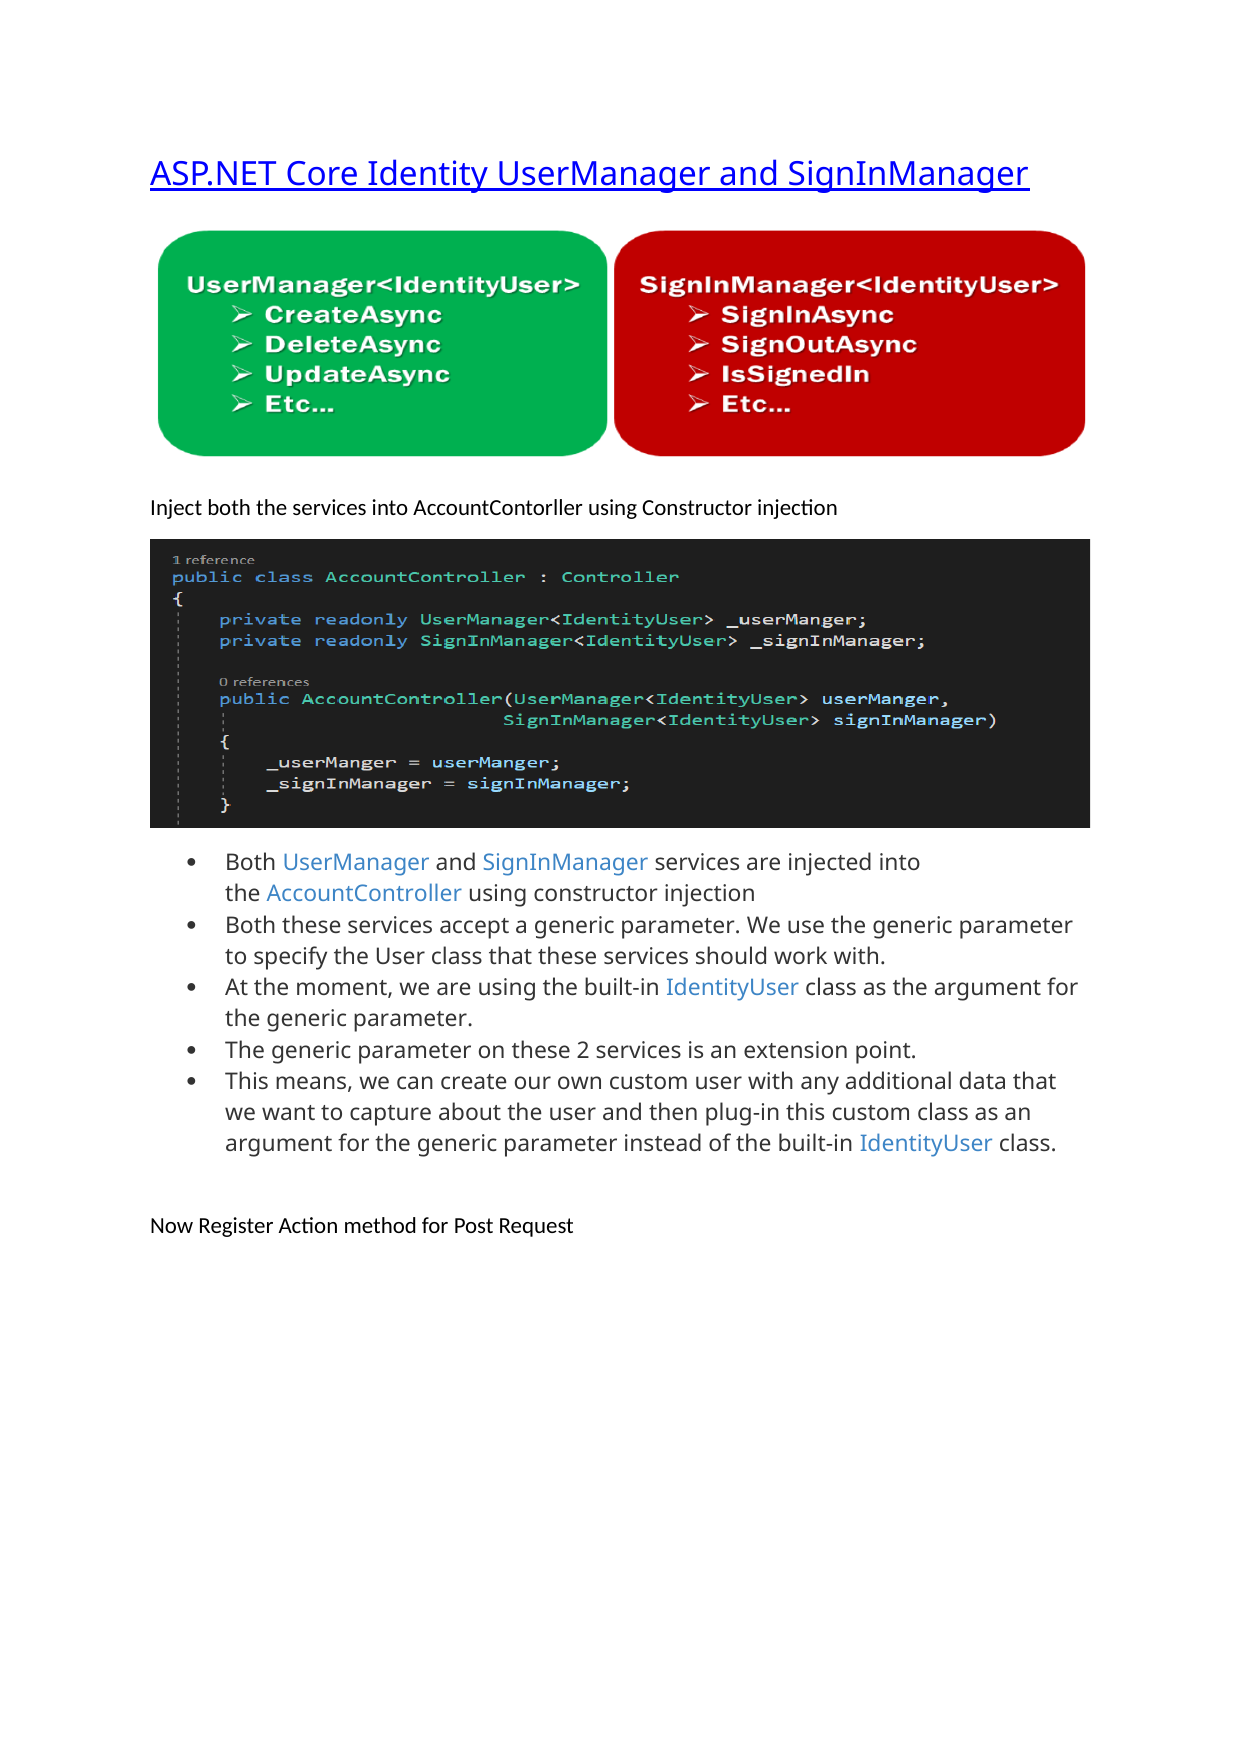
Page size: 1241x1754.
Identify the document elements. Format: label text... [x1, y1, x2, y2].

list This means, we can create our own custom user with any additional data that we want to capture about the user and then plug-in this custom class as an argument for the generic parameter instead of the built-in IdentityUser class. [187, 1065, 1090, 1158]
list The generic parameter on these 2 services is an extension point. [187, 1033, 1090, 1065]
text Inject both the services into AccountContorller using Constructor injection [150, 493, 1090, 521]
text Now Register Action method for Post Request [150, 1212, 1090, 1240]
picture [150, 198, 1091, 474]
list Both these services accept a generic parameter. We use the generic parameter to specify the User class that these services should work with. [187, 908, 1090, 971]
list At the moment, we are using the built-in IdentityUser class as the argument for the generic parameter. [187, 971, 1090, 1033]
picture [150, 539, 1091, 828]
subtitle ASP.NET Core Identity UserManager and SignInManager [150, 150, 1090, 195]
list Both UserManager and SignInManager services are injected into the AccountController using constructor injection [187, 846, 1090, 908]
